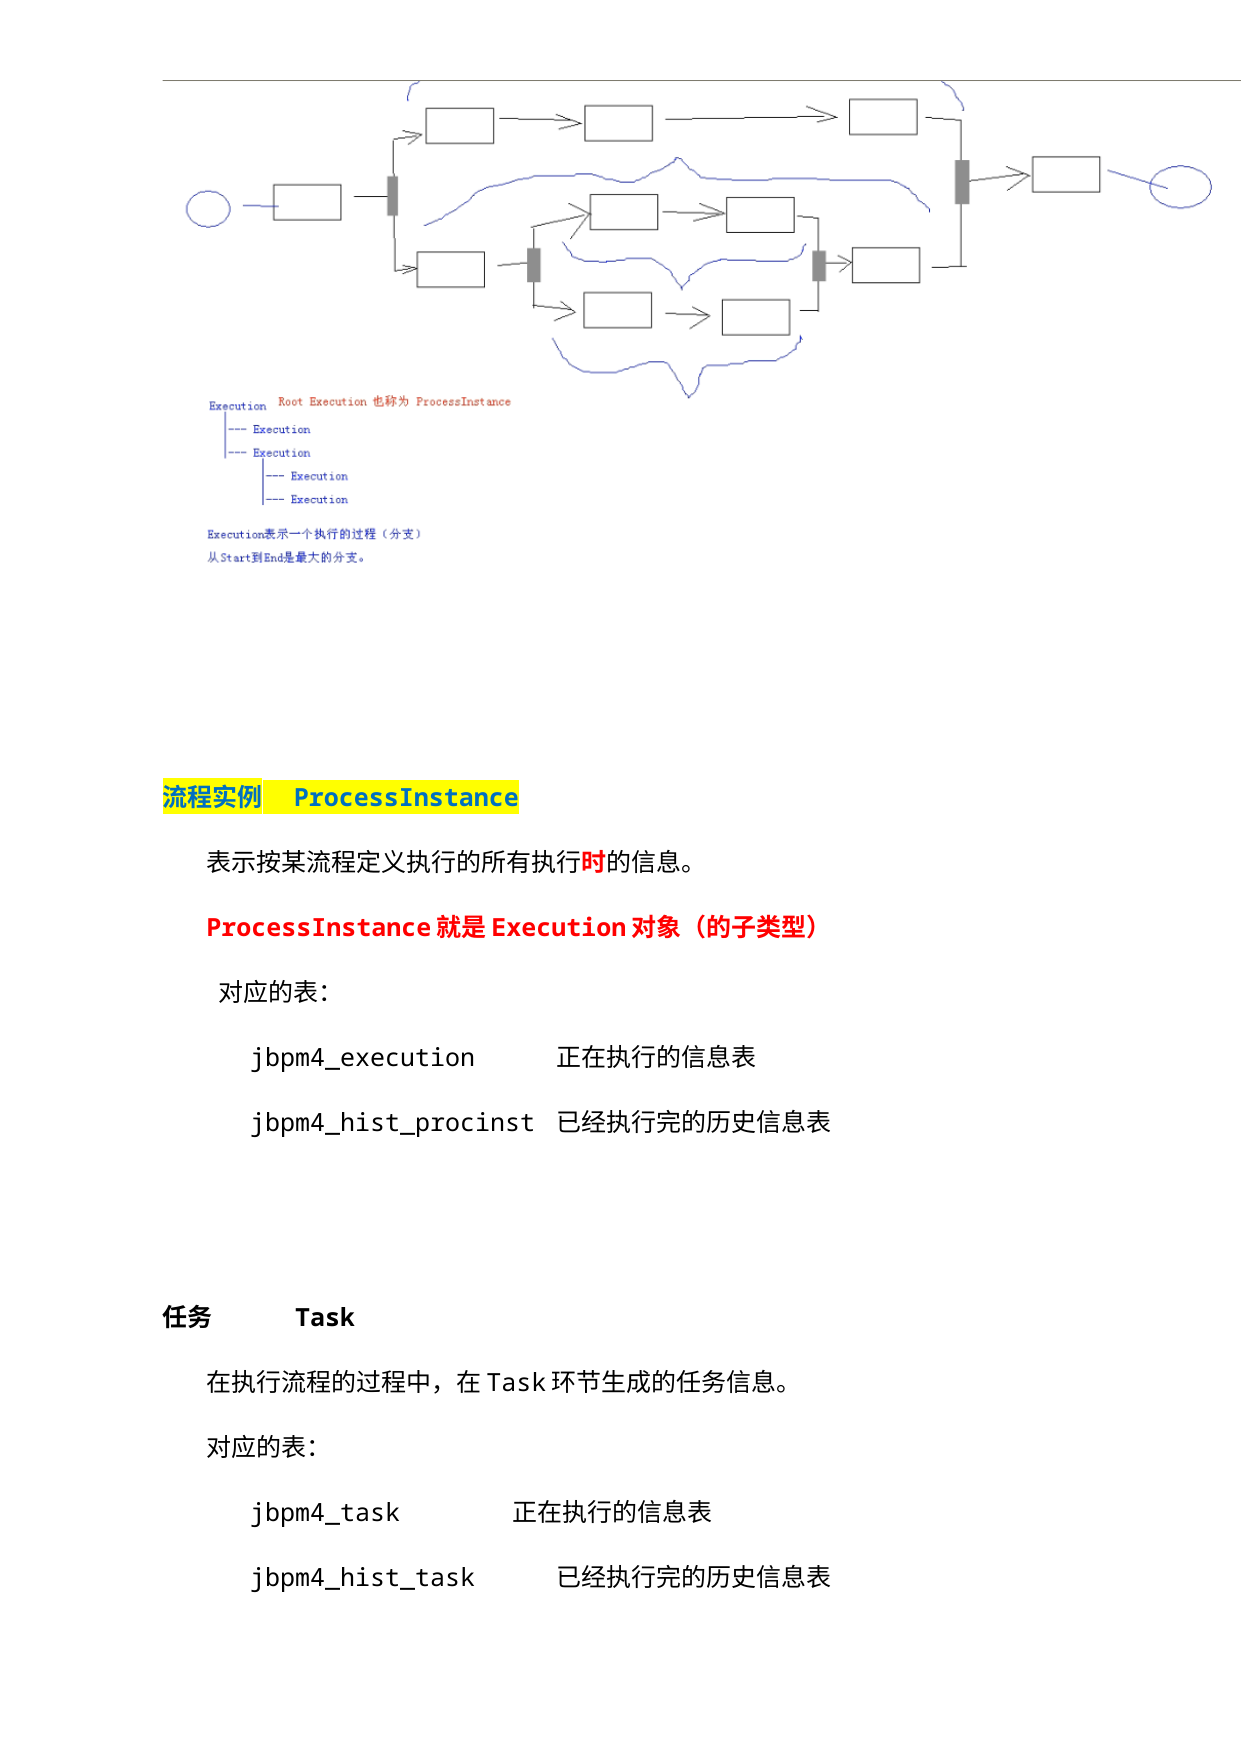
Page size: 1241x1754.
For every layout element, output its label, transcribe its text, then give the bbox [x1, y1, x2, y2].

picture [162, 80, 1241, 579]
list 流程实例 ProcessInstance [119, 763, 1165, 828]
list jbpm4_hist_task 已经执行完的历史信息表 [119, 1543, 1165, 1608]
list 任务 Task [119, 1283, 1165, 1348]
list ProcessInstance就是Execution对象（的子类型） [119, 893, 1165, 958]
list 对应的表： [119, 1413, 1165, 1478]
list 对应的表： [119, 958, 1165, 1023]
list 在执行流程的过程中，在Task环节生成的任务信息。 [119, 1348, 1165, 1413]
list jbpm4_hist_procinst 已经执行完的历史信息表 [119, 1088, 1165, 1153]
list 表示按某流程定义执行的所有执行时的信息。 [119, 828, 1165, 893]
list jbpm4_execution 正在执行的信息表 [119, 1023, 1165, 1088]
list jbpm4_task 正在执行的信息表 [119, 1478, 1165, 1543]
